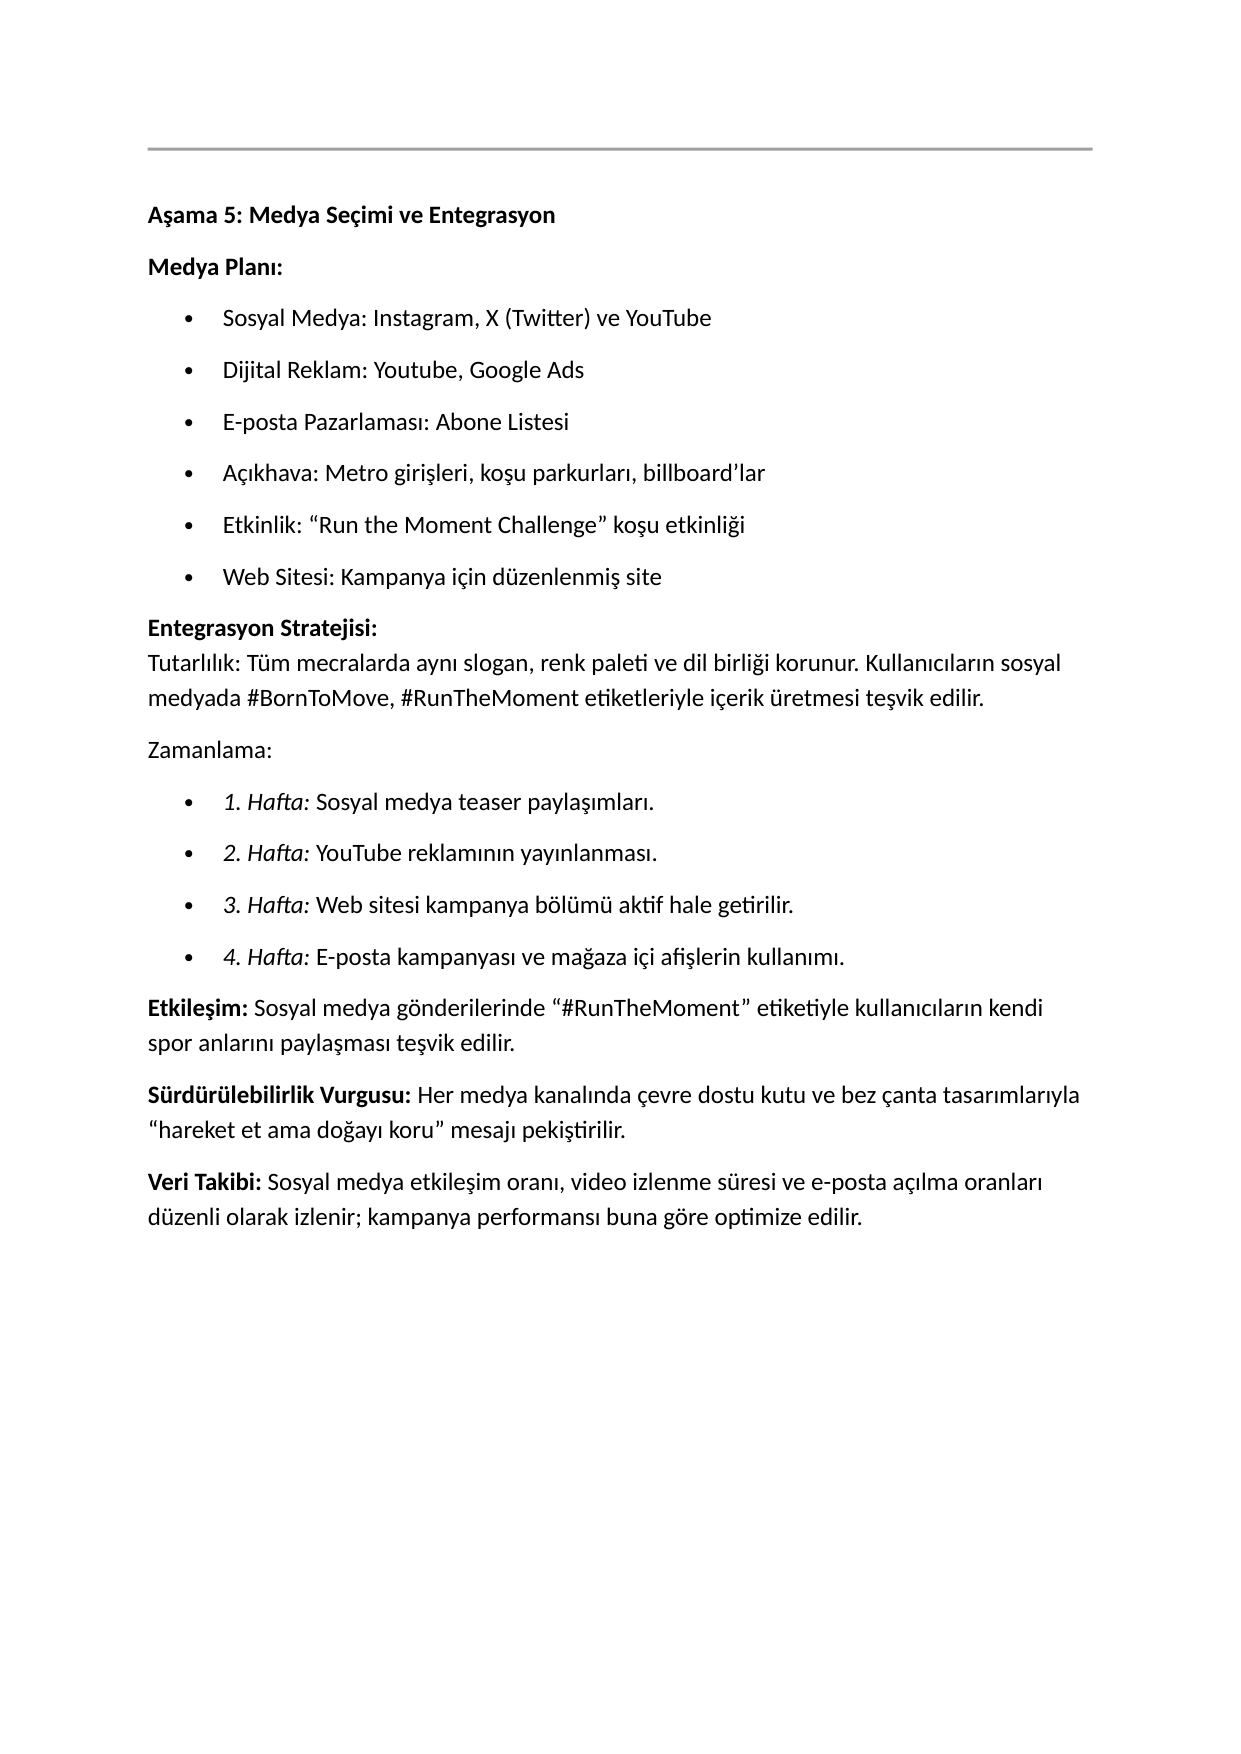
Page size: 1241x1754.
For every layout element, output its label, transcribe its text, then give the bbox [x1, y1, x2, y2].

list 1. Hafta: Sosyal medya teaser paylaşımları. [185, 786, 1093, 816]
list 2. Hafta: YouTube reklamının yayınlanması. [185, 838, 1093, 868]
text Medya Planı: [148, 251, 1093, 281]
text Entegrasyon Stratejisi: Tutarlılık: Tüm mecralarda aynı slogan, renk paleti ve dil birliği korunur. Kullanıcıların sosyal medyada #BornToMove, #RunTheMoment etiketleriyle içerik üretmesi teşvik edilir. [148, 613, 1093, 713]
list Sosyal Medya: Instagram, X (Twitter) ve YouTube [185, 303, 1093, 333]
list Web Sitesi: Kampanya için düzenlenmiş site [185, 561, 1093, 591]
text Etkileşim: Sosyal medya gönderilerinde “#RunTheMoment” etiketiyle kullanıcıların kendi spor anlarını paylaşması teşvik edilir. [148, 993, 1093, 1058]
list 4. Hafta: E-posta kampanyası ve mağaza içi afişlerin kullanımı. [185, 941, 1093, 971]
text Sürdürülebilirlik Vurgusu: Her medya kanalında çevre dostu kutu ve bez çanta tasarımlarıyla “hareket et ama doğayı koru” mesajı pekiştirilir. [148, 1079, 1093, 1145]
text Zamanlama: [148, 734, 1093, 765]
list Açıkhava: Metro girişleri, koşu parkurları, billboard’lar [185, 458, 1093, 488]
text Aşama 5: Medya Seçimi ve Entegrasyon [148, 199, 1093, 230]
list E-posta Pazarlaması: Abone Listesi [185, 406, 1093, 436]
list Dijital Reklam: Youtube, Google Ads [185, 354, 1093, 385]
list 3. Hafta: Web sitesi kampanya bölümü aktif hale getirilir. [185, 889, 1093, 920]
list Etkinlik: “Run the Moment Challenge” koşu etkinliği [185, 509, 1093, 540]
text Veri Takibi: Sosyal medya etkileşim oranı, video izlenme süresi ve e-posta açılma oranları düzenli olarak izlenir; kampanya performansı buna göre optimize edilir. [148, 1166, 1093, 1231]
